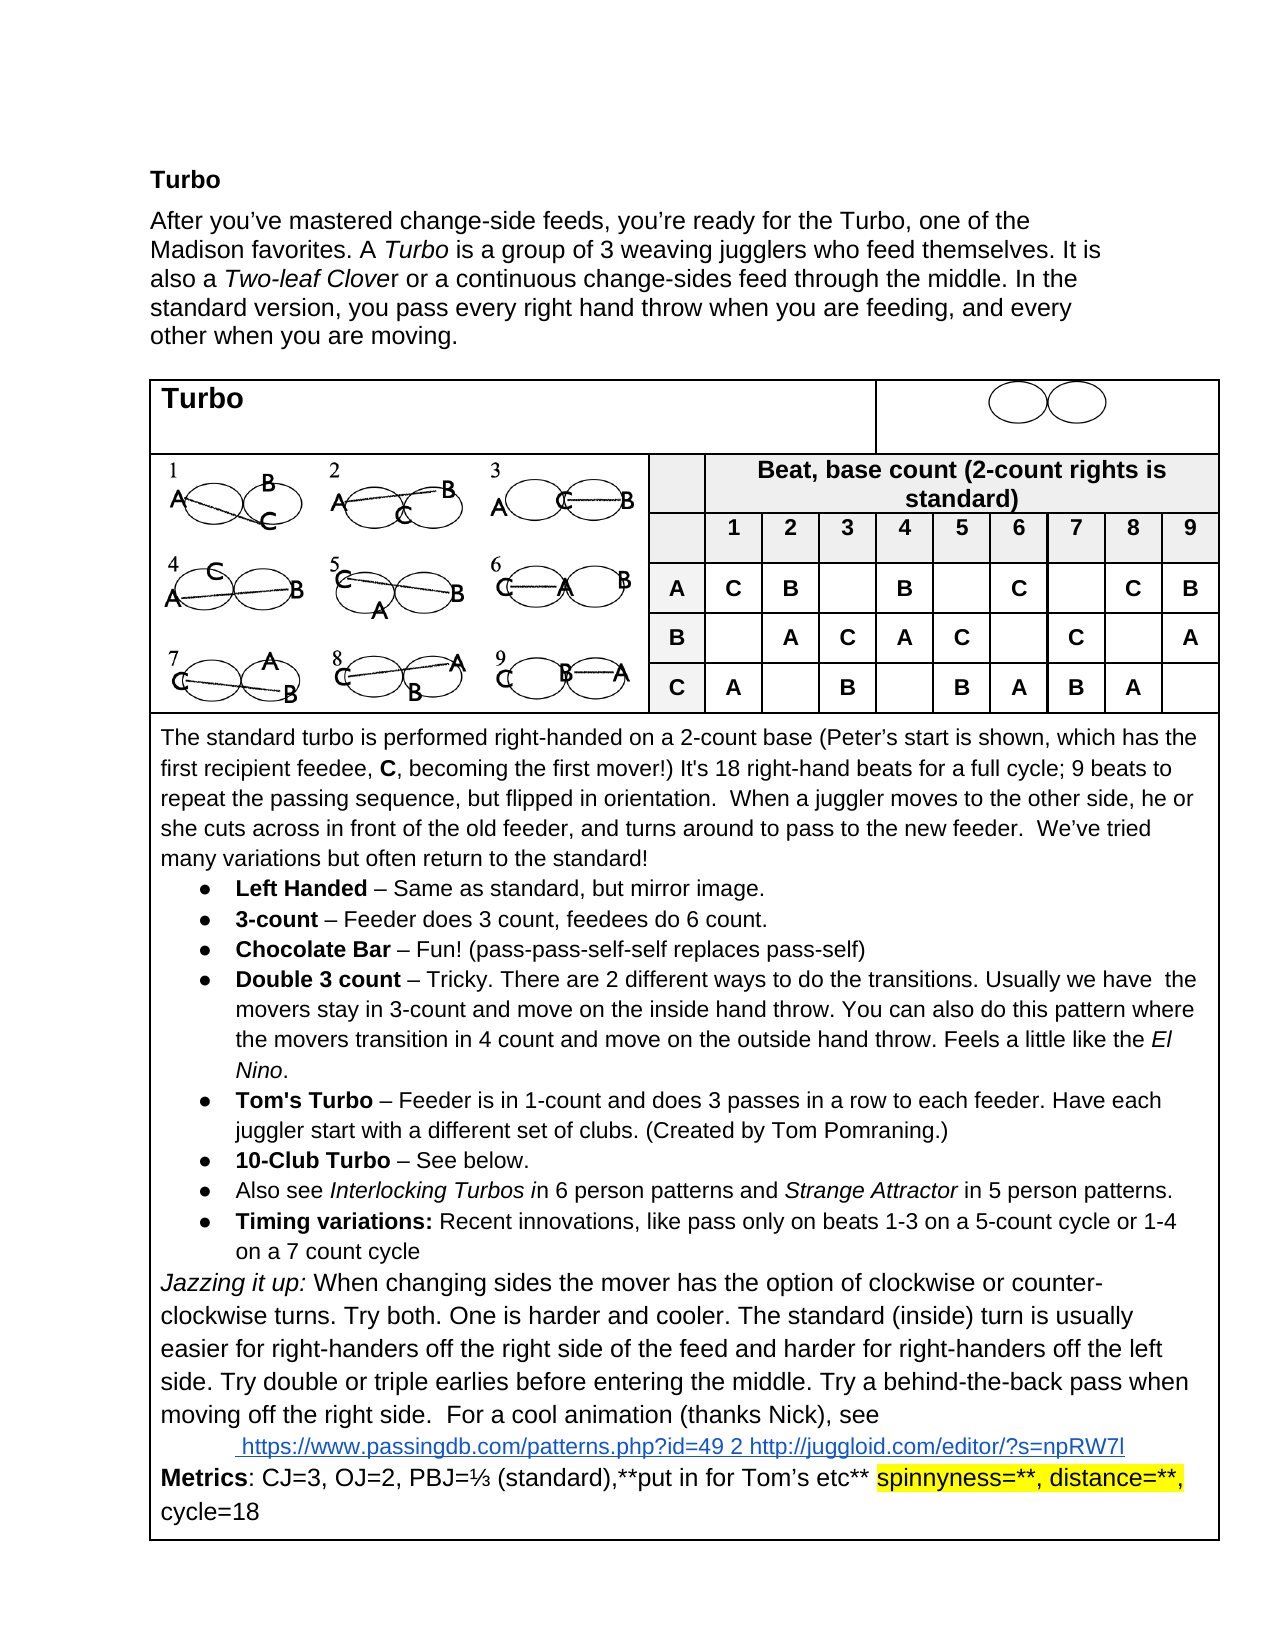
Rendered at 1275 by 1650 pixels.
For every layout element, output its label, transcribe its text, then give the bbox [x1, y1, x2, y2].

table_cell [151, 455, 648, 712]
table_cell The standard turbo is performed right-handed on a 2-count base (Peter’s start is shown, which has the first recipient feedee, C, becoming the first mover!) It's 18 right-hand beats for a full cycle; 9 beats to repeat the passing sequence, but flipped in orientation. When a juggler moves to the other side, he or she cuts across in front of the old feeder, and turns around to pass to the new feeder. We’ve tried many variations but often return to the standard! Left Handed – Same as standard, but mirror image. 3-count – Feeder does 3 count, feedees do 6 count. Chocolate Bar – Fun! (pass-pass-self-self replaces pass-self) Double 3 count – Tricky. There are 2 different ways to do the transitions. Usually we have the movers stay in 3-count and move on the inside hand throw. You can also do this pattern where the movers transition in 4 count and move on the outside hand throw. Feels a little like the El Nino. Tom's Turbo – Feeder is in 1-count and does 3 passes in a row to each feeder. Have each juggler start with a different set of clubs. (Created by Tom Pomraning.) 10-Club Turbo – See below. Also see Interlocking Turbos in 6 person patterns and Strange Attractor in 5 person patterns. Timing variations: Recent innovations, like pass only on beats 1-3 on a 5-count cycle or 1-4 on a 7 count cycle Jazzing it up: When changing sides the mover has the option of clockwise or counter-clockwise turns. Try both. One is harder and cooler. The standard (inside) turn is usually easier for right-handers off the right side of the feed and harder for right-handers off the left side. Try double or triple earlies before entering the middle. Try a behind-the-back pass when moving off the right side. For a cool animation (thanks Nick), see https://www.passingdb.com/patterns.php?id=49 2 http://juggloid.com/editor/?s=npRW7l Metrics: CJ=3, OJ=2, PBJ=⅓ (standard),**put in for Tom’s etc** spinnyness=**, distance=**, cycle=18 [151, 714, 1218, 1539]
table_cell 3 [820, 514, 875, 562]
table_cell C [1106, 564, 1161, 612]
table_cell [820, 564, 875, 612]
table_cell A [706, 664, 761, 712]
table_cell B [820, 664, 875, 712]
table_cell [650, 455, 704, 512]
table_cell B [650, 614, 704, 662]
table_cell Beat, base count (2-count rights is standard) [706, 455, 1218, 512]
table_cell [1163, 664, 1218, 712]
table_cell C [991, 564, 1046, 612]
table_cell [1106, 614, 1161, 662]
table_cell 2 [763, 514, 818, 562]
table_cell A [650, 564, 704, 612]
table_cell A [763, 614, 818, 662]
table_cell C [1049, 614, 1104, 662]
subtitle Turbo [150, 165, 1125, 194]
table_cell B [763, 564, 818, 612]
table_cell A [991, 664, 1046, 712]
table_cell C [820, 614, 875, 662]
table_cell C [706, 564, 761, 612]
table_cell B [1163, 564, 1218, 612]
table_cell 9 [1163, 514, 1218, 562]
table_cell B [877, 564, 932, 612]
table_cell C [934, 614, 989, 662]
table_cell A [877, 614, 932, 662]
table_cell 4 [877, 514, 932, 562]
table_cell 5 [934, 514, 989, 562]
table_header Turbo [151, 381, 875, 453]
table_cell 6 [991, 514, 1046, 562]
table_cell 1 [706, 514, 761, 562]
table_cell A [1163, 614, 1218, 662]
text After you’ve mastered change-side feeds, you’re ready for the Turbo, one of the Madison favorites. A Turbo is a group of 3 weaving jugglers who feed themselves. It is also a Two-leaf Clover or a continuous change-sides feed through the middle. In the standard version, you pass every right hand throw when you are feeding, and every other when you are moving. [150, 206, 1125, 350]
table_cell 7 [1049, 514, 1104, 562]
table_cell [934, 564, 989, 612]
picture [161, 454, 638, 711]
table_cell 8 [1106, 514, 1161, 562]
table_cell C [650, 664, 704, 712]
table_cell [763, 664, 818, 712]
picture [988, 380, 1107, 424]
table_cell [877, 664, 932, 712]
table_cell [1049, 564, 1104, 612]
table_cell [991, 614, 1046, 662]
table_cell [706, 614, 761, 662]
table_cell A [1106, 664, 1161, 712]
table_cell B [934, 664, 989, 712]
table_cell B [1049, 664, 1104, 712]
table_header [877, 381, 1218, 453]
table_cell [650, 514, 704, 562]
